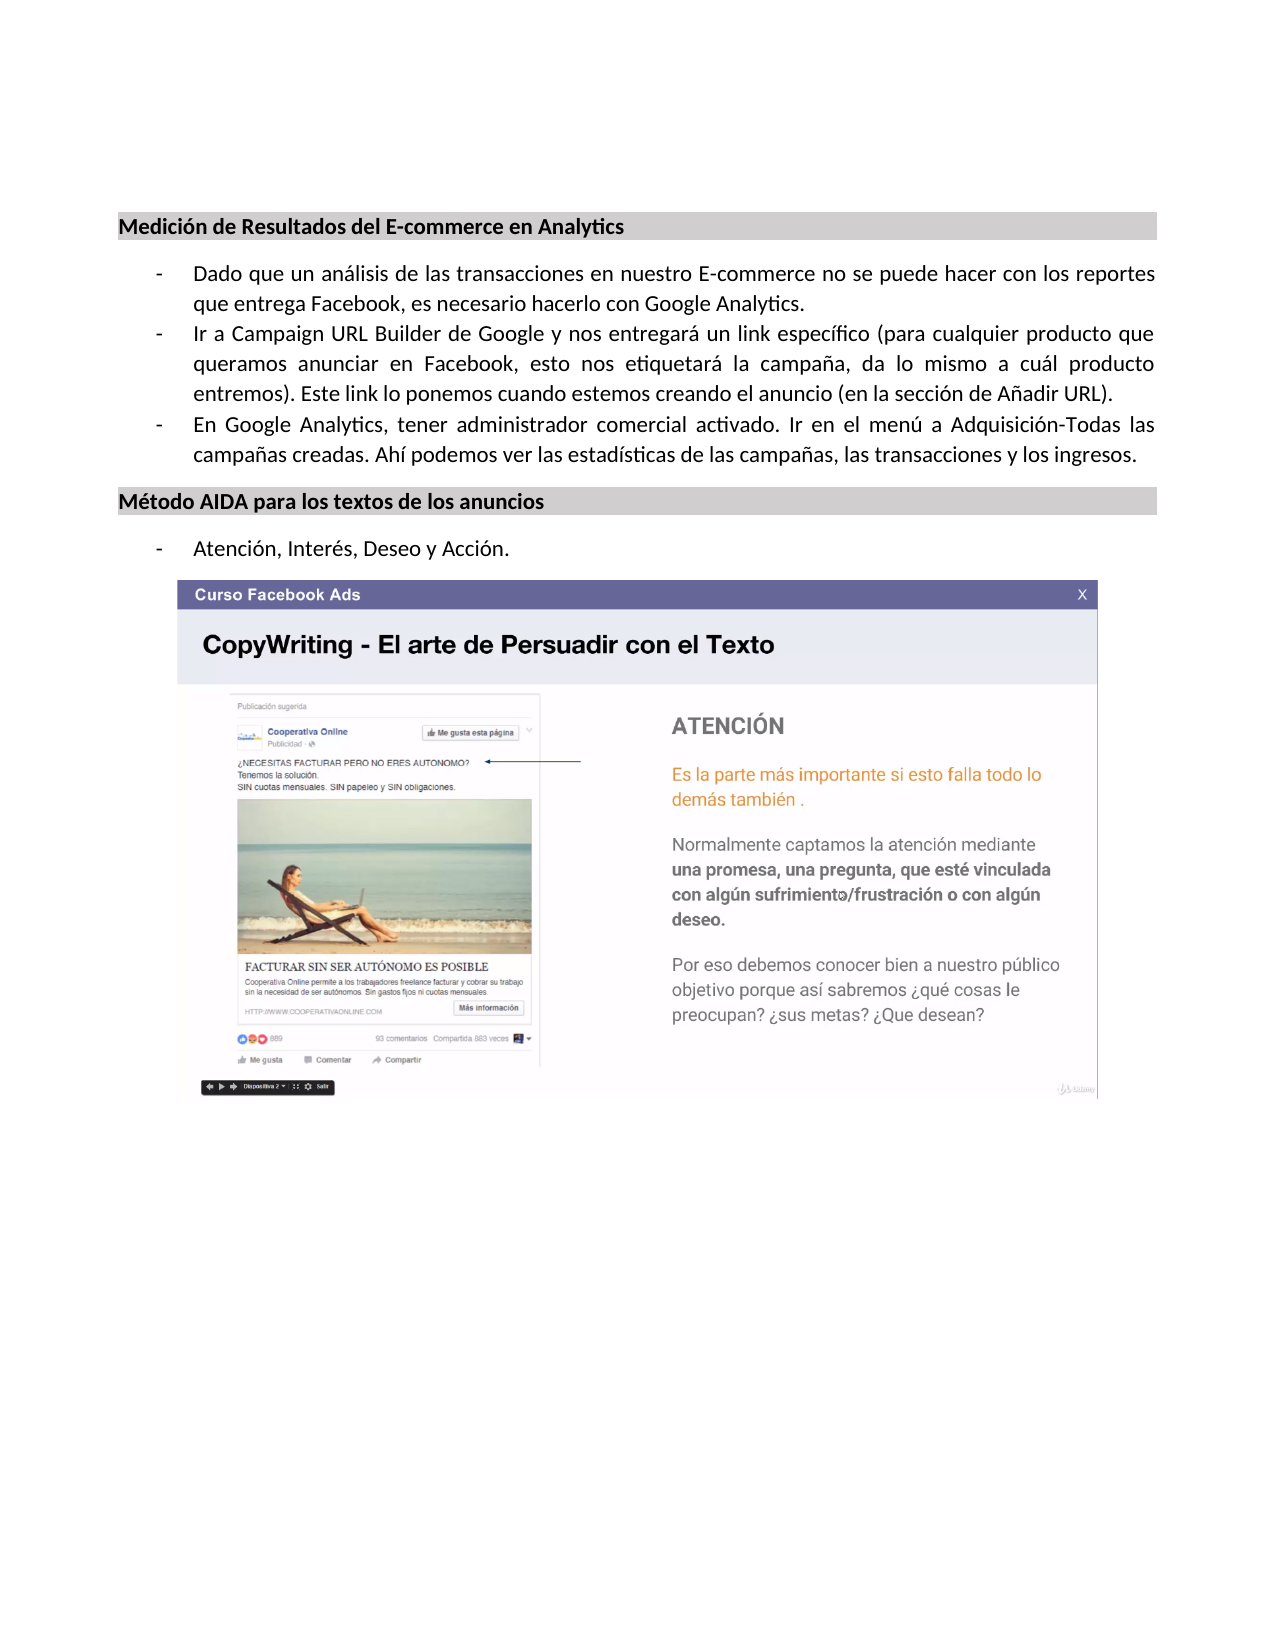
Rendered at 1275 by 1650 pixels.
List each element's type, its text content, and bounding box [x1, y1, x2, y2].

text Medición de Resultados del E-commerce en Analytics [118, 212, 1157, 240]
picture [177, 580, 1098, 1099]
text Método AIDA para los textos de los anuncios [118, 487, 1157, 515]
list Atención, Interés, Deseo y Acción. [156, 534, 1157, 562]
list Ir a Campaign URL Builder de Google y nos entregará un link específico (para cualquier producto que queramos anunciar en Facebook, esto nos etiquetará la campaña, da lo mismo a cuál producto entremos). Este link lo ponemos cuando estemos creando el anuncio (en la sección de Añadir URL). [156, 319, 1157, 408]
list En Google Analytics, tener administrador comercial activado. Ir en el menú a Adquisición-Todas las campañas creadas. Ahí podemos ver las estadísticas de las campañas, las transacciones y los ingresos. [156, 410, 1157, 468]
list Dado que un análisis de las transacciones en nuestro E-commerce no se puede hacer con los reportes que entrega Facebook, es necesario hacerlo con Google Analytics. [156, 259, 1157, 317]
